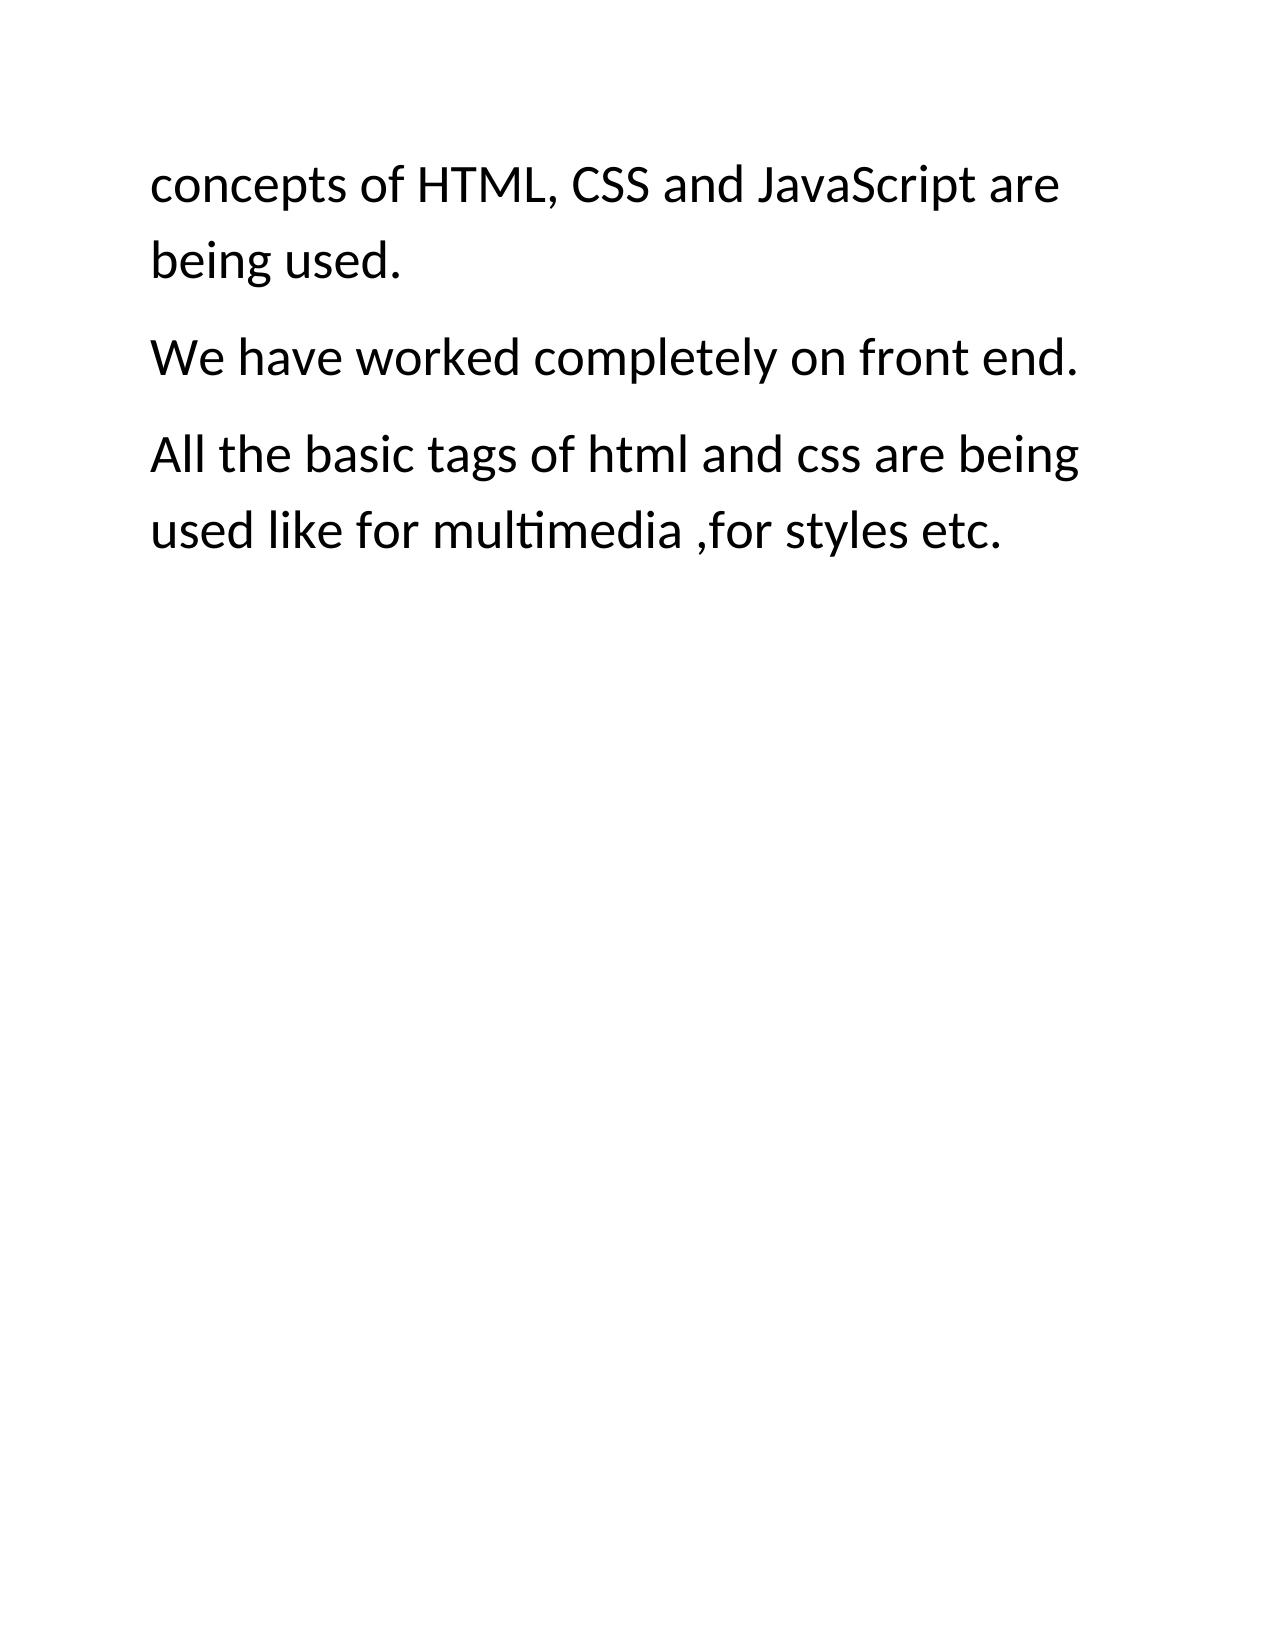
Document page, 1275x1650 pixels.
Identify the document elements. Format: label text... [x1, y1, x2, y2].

text We have worked completely on front end. [150, 323, 1125, 389]
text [150, 150, 1125, 292]
text All the basic tags of html and css are being used like for multimedia ,for styles etc. [150, 420, 1125, 562]
